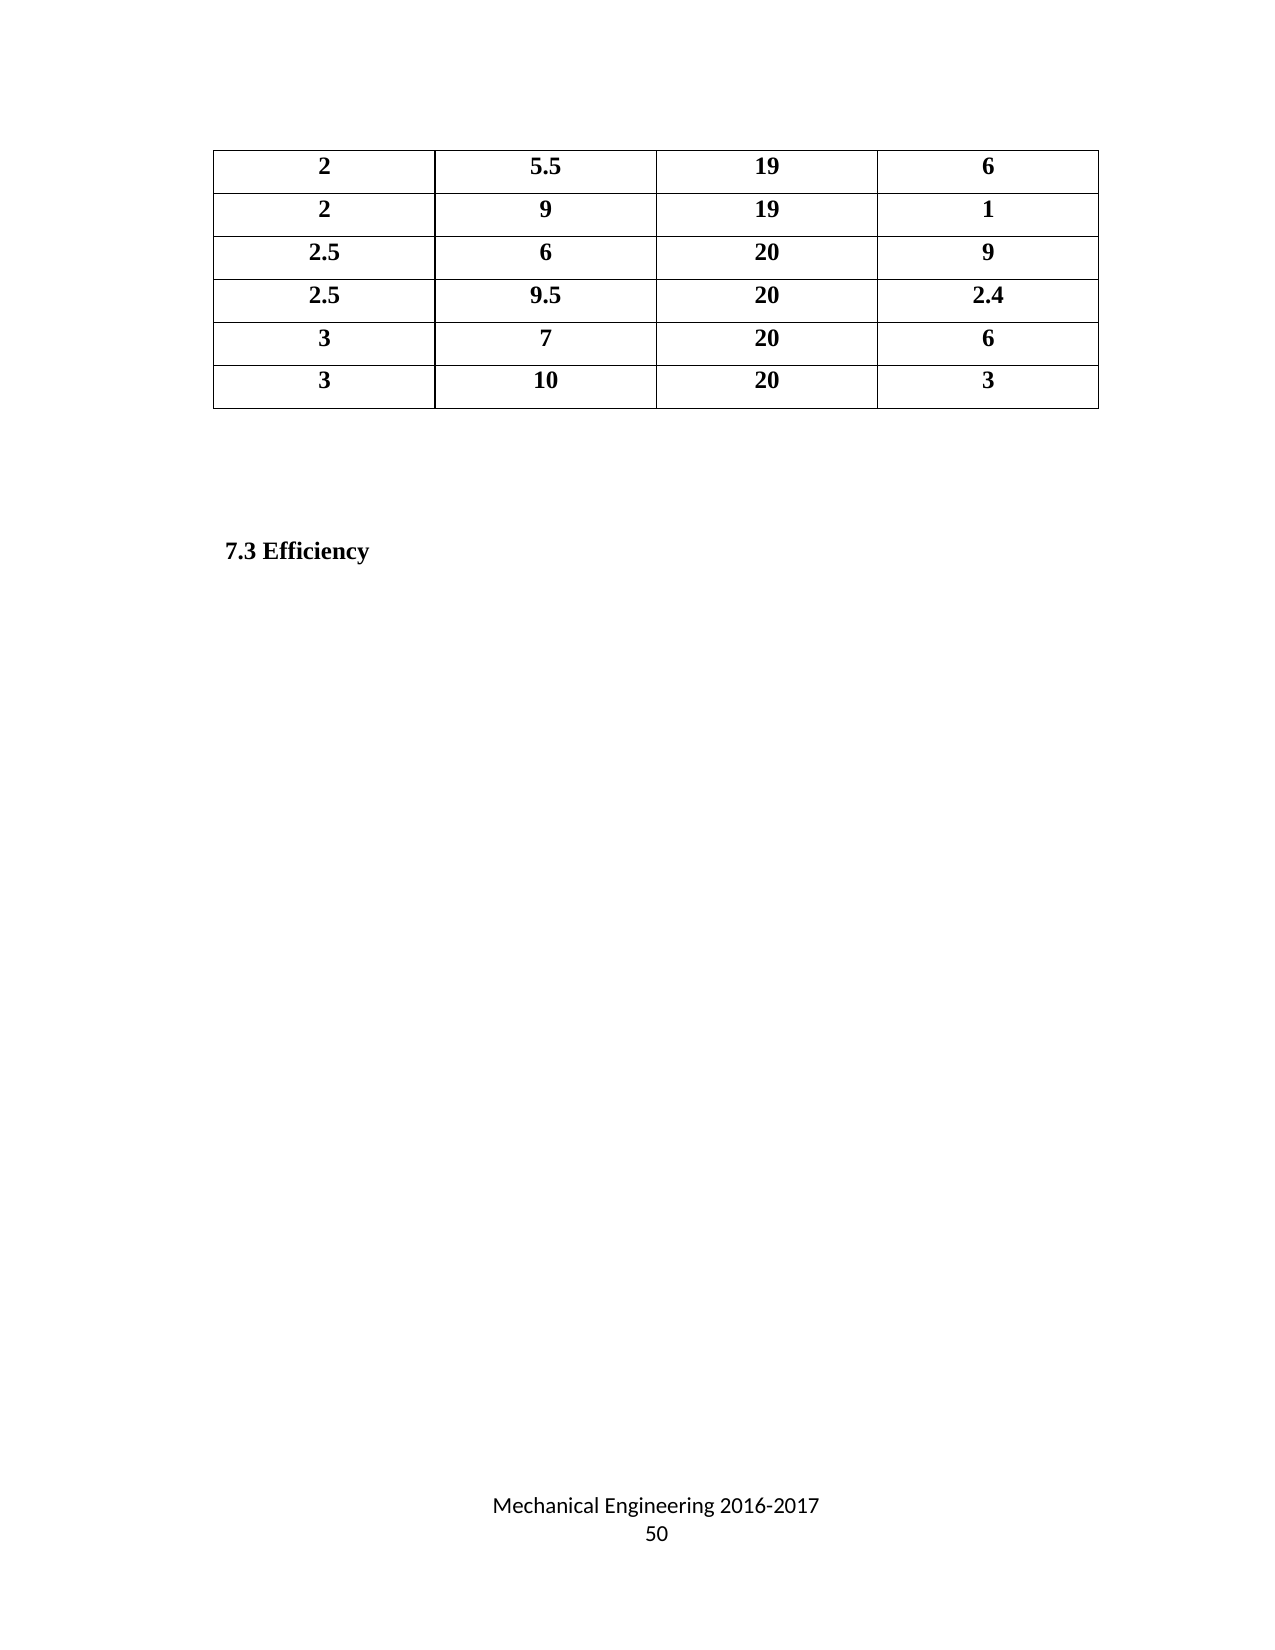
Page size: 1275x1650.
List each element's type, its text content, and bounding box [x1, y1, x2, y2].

table_cell 3 [214, 366, 434, 407]
table_cell 9 [436, 194, 656, 236]
table_cell 9 [878, 237, 1098, 279]
table_cell 6 [878, 151, 1098, 193]
table_cell 3 [214, 323, 434, 364]
table_cell 2.4 [878, 280, 1098, 322]
table_cell 10 [436, 366, 656, 407]
table_cell 19 [657, 151, 877, 193]
table_cell 20 [657, 280, 877, 322]
table_cell 2 [214, 151, 434, 193]
table_cell 3 [878, 366, 1098, 407]
table_cell 20 [657, 366, 877, 407]
table_cell 20 [657, 237, 877, 279]
text 7.3 Efficiency [225, 536, 1087, 565]
table_cell 1 [878, 194, 1098, 236]
table_cell 2 [214, 194, 434, 236]
table_cell 7 [436, 323, 656, 364]
table_cell 6 [436, 237, 656, 279]
table_cell 5.5 [436, 151, 656, 193]
table_cell 2.5 [214, 280, 434, 322]
table_cell 2.5 [214, 237, 434, 279]
table_cell 20 [657, 323, 877, 364]
table_cell 6 [878, 323, 1098, 364]
table_cell 19 [657, 194, 877, 236]
table_cell 9.5 [436, 280, 656, 322]
